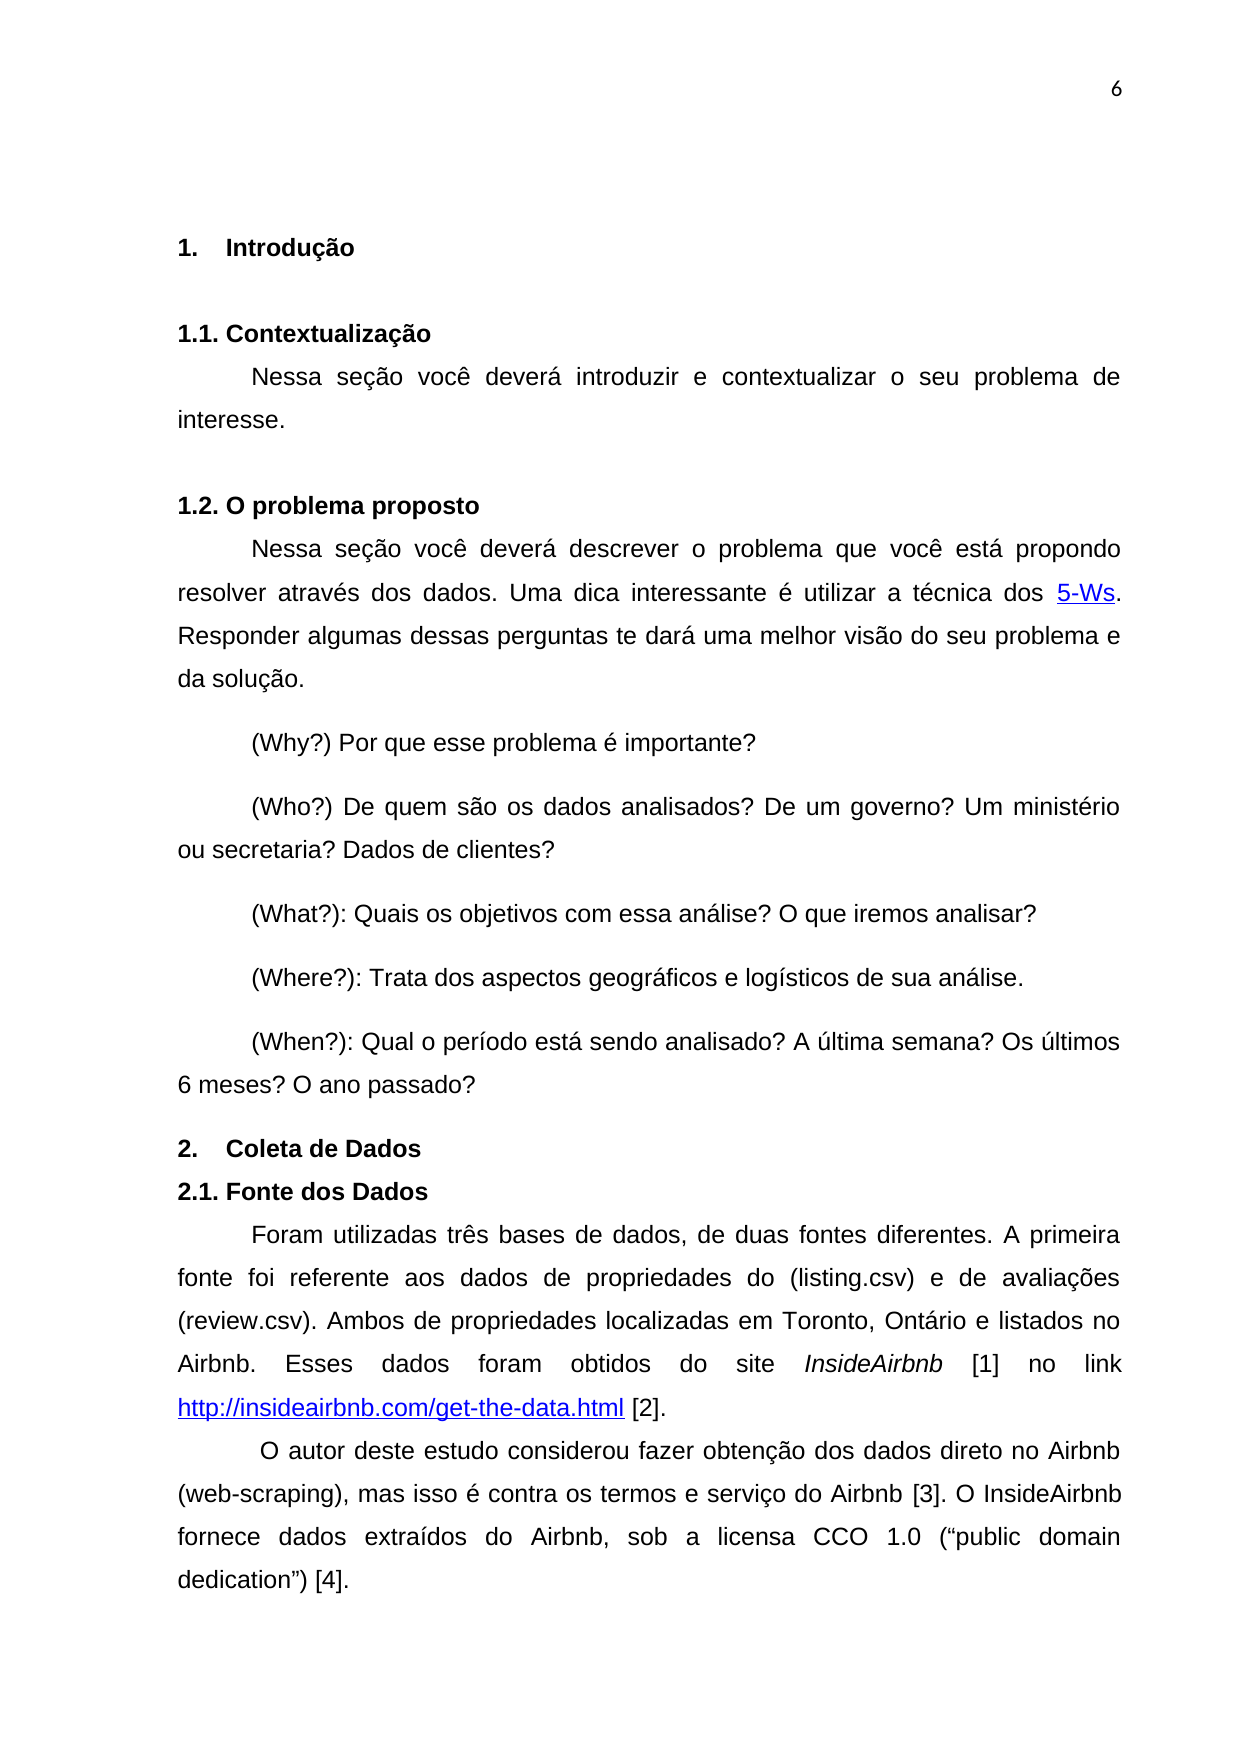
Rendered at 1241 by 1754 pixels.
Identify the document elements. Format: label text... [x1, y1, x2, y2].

text Foram utilizadas três bases de dados, de duas fontes diferentes. A primeira fonte foi referente aos dados de propriedades do (listing.csv) e de avaliações (review.csv). Ambos de propriedades localizadas em Toronto, Ontário e listados no Airbnb. Esses dados foram obtidos do site InsideAirbnb no link http://insideairbnb.com/get-the-data.html. [177, 1220, 1122, 1421]
subtitle Coleta de Dados [177, 1134, 1122, 1163]
subtitle Introdução [177, 233, 1122, 261]
subtitle Contextualização [177, 319, 1122, 348]
subtitle O problema proposto [177, 491, 1122, 520]
text (Who?) De quem são os dados analisados? De um governo? Um ministério ou secretaria? Dados de clientes? [177, 792, 1122, 864]
text (Why?) Por que esse problema é importante? [177, 728, 1122, 757]
text O autor deste estudo considerou fazer obtenção dos dados direto no Airbnb (web-scraping), mas isso é contra os termos e serviço do Airbnb . O InsideAirbnb fornece dados extraídos do Airbnb, sob a licensa CCO 1.0 (“public domain dedication”). [177, 1436, 1122, 1594]
text Nessa seção você deverá introduzir e contextualizar o seu problema de interesse. [177, 362, 1122, 434]
text (What?): Quais os objetivos com essa análise? O que iremos analisar? [177, 899, 1122, 928]
text (Where?): Trata dos aspectos geográficos e logísticos de sua análise. [177, 963, 1122, 992]
subtitle Fonte dos Dados [177, 1177, 1122, 1206]
text (When?): Qual o período está sendo analisado? A última semana? Os últimos 6 meses? O ano passado? [177, 1027, 1122, 1099]
text Nessa seção você deverá descrever o problema que você está propondo resolver através dos dados. Uma dica interessante é utilizar a técnica dos 5-Ws. Responder algumas dessas perguntas te dará uma melhor visão do seu problema e da solução. [177, 534, 1122, 693]
